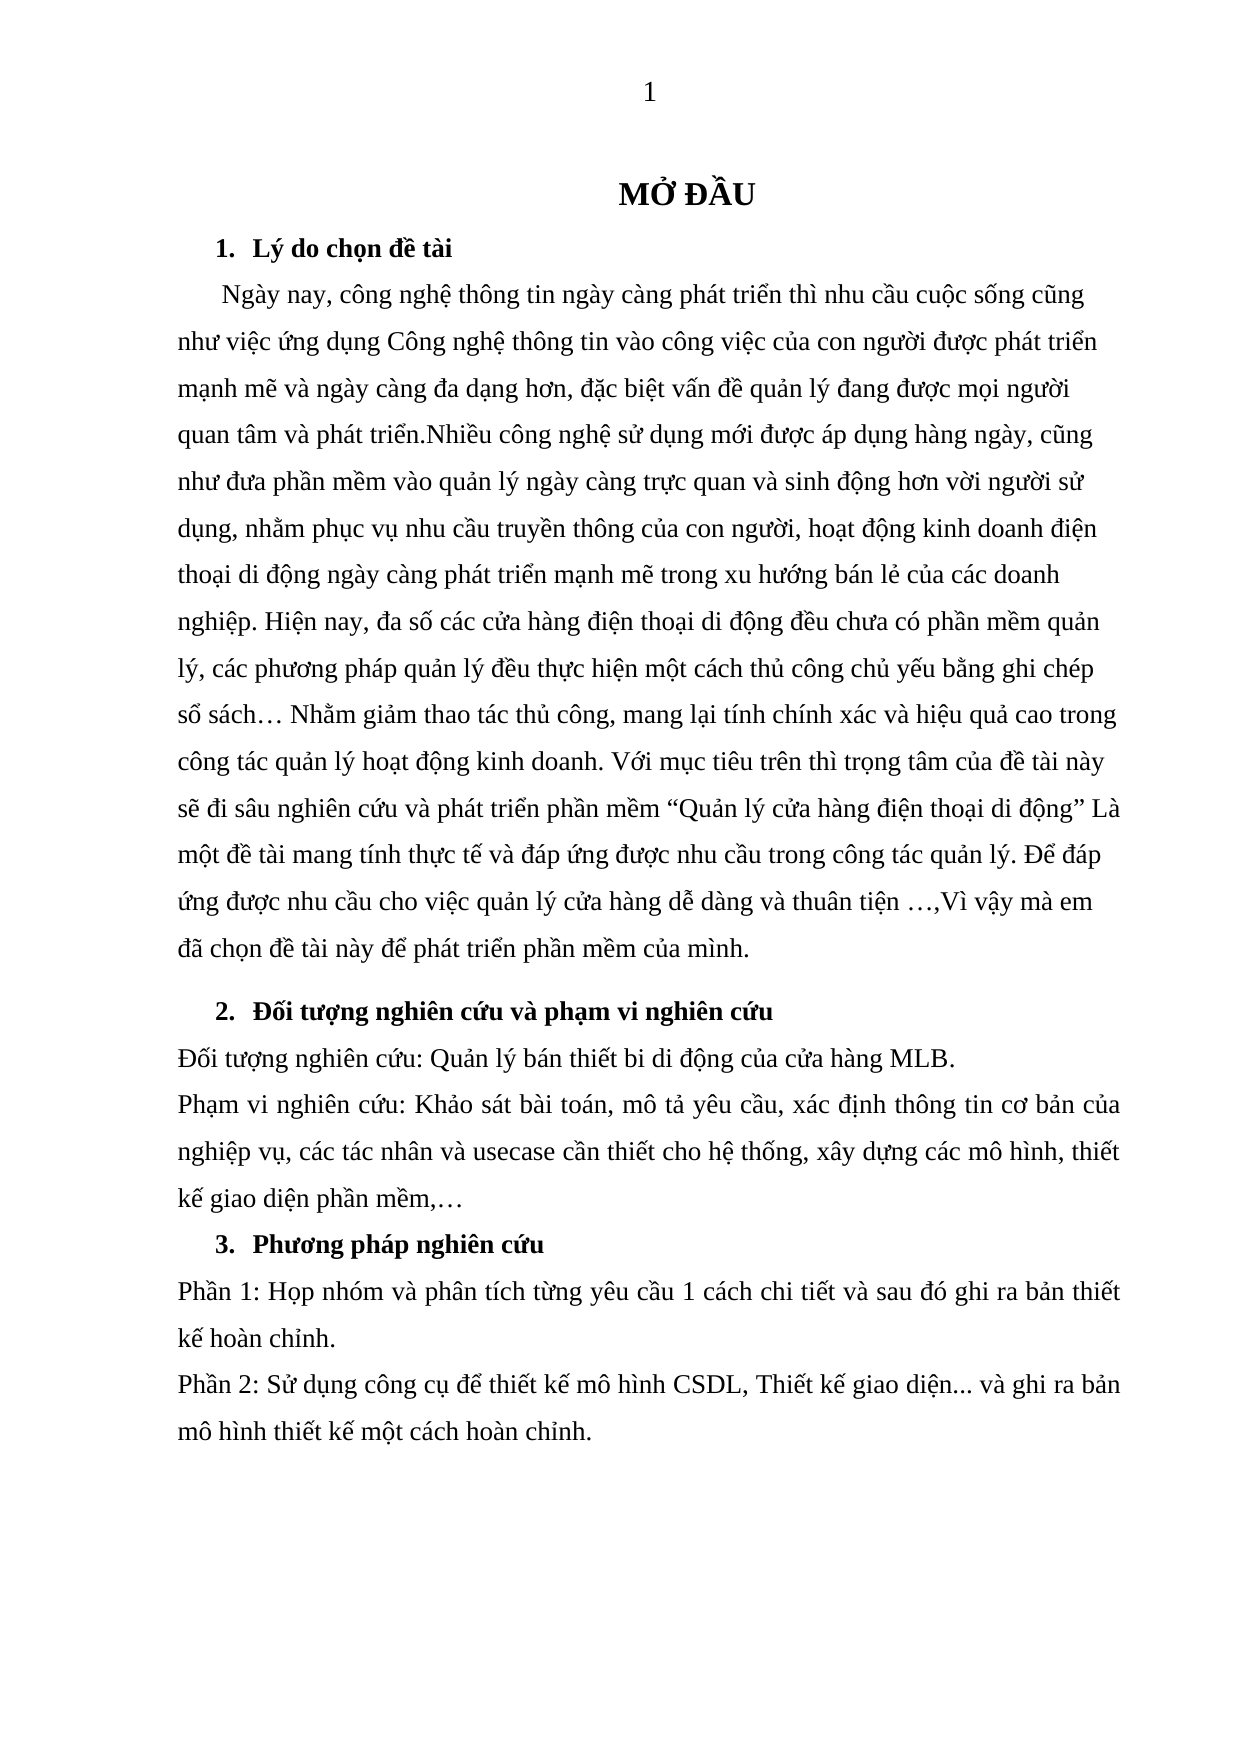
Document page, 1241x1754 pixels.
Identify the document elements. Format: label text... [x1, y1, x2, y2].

list Đối tượng nghiên cứu và phạm vi nghiên cứu [215, 995, 1122, 1026]
text Phần 2: Sử dụng công cụ để thiết kế mô hình CSDL, Thiết kế giao diện... và ghi ra bản mô hình thiết kế một cách hoàn chỉnh. [177, 1368, 1122, 1446]
text Phần 1: Họp nhóm và phân tích từng yêu cầu 1 cách chi tiết và sau đó ghi ra bản thiết kế hoàn chỉnh. [177, 1275, 1122, 1353]
text Đối tượng nghiên cứu: Quản lý bán thiết bi di động của cửa hàng MLB. [177, 1042, 1122, 1073]
list Phương pháp nghiên cứu [215, 1228, 1122, 1260]
text Ngày nay, công nghệ thông tin ngày càng phát triển thì nhu cầu cuộc sống cũng như việc ứng dụng Công nghệ thông tin vào công việc của con người được phát triển mạnh mẽ và ngày càng đa dạng hơn, đặc biệt vấn đề quản lý đang được mọi người quan tâm và phát triển.Nhiều công nghệ sử dụng mới được áp dụng hàng ngày, cũng như đưa phần mềm vào quản lý ngày càng trực quan và sinh động hơn vời người sử dụng, nhằm phục vụ nhu cầu truyền thông của con người, hoạt động kinh doanh điện thoại di động ngày càng phát triển mạnh mẽ trong xu hướng bán lẻ của các doanh nghiệp. Hiện nay, đa số các cửa hàng điện thoại di động đều chưa có phần mềm quản lý, các phương pháp quản lý đều thực hiện một cách thủ công chủ yếu bằng ghi chép sổ sách… Nhằm giảm thao tác thủ công, mang lại tính chính xác và hiệu quả cao trong công tác quản lý hoạt động kinh doanh. Với mục tiêu trên thì trọng tâm của đề tài này sẽ đi sâu nghiên cứu và phát triển phần mềm “Quản lý cửa hàng điện thoại di động” Là một đề tài mang tính thực tế và đáp ứng được nhu cầu trong công tác quản lý. Để đáp ứng được nhu cầu cho việc quản lý cửa hàng dễ dàng và thuân tiện …,Vì vậy mà em đã chọn đề tài này để phát triển phần mềm của mình. [177, 278, 1122, 963]
text Phạm vi nghiên cứu: Khảo sát bài toán, mô tả yêu cầu, xác định thông tin cơ bản của nghiệp vụ, các tác nhân và usecase cần thiết cho hệ thống, xây dựng các mô hình, thiết kế giao diện phần mềm,… [177, 1088, 1122, 1213]
list Mở Đầu [252, 174, 1122, 213]
list Lý do chọn đề tài [215, 232, 1122, 263]
